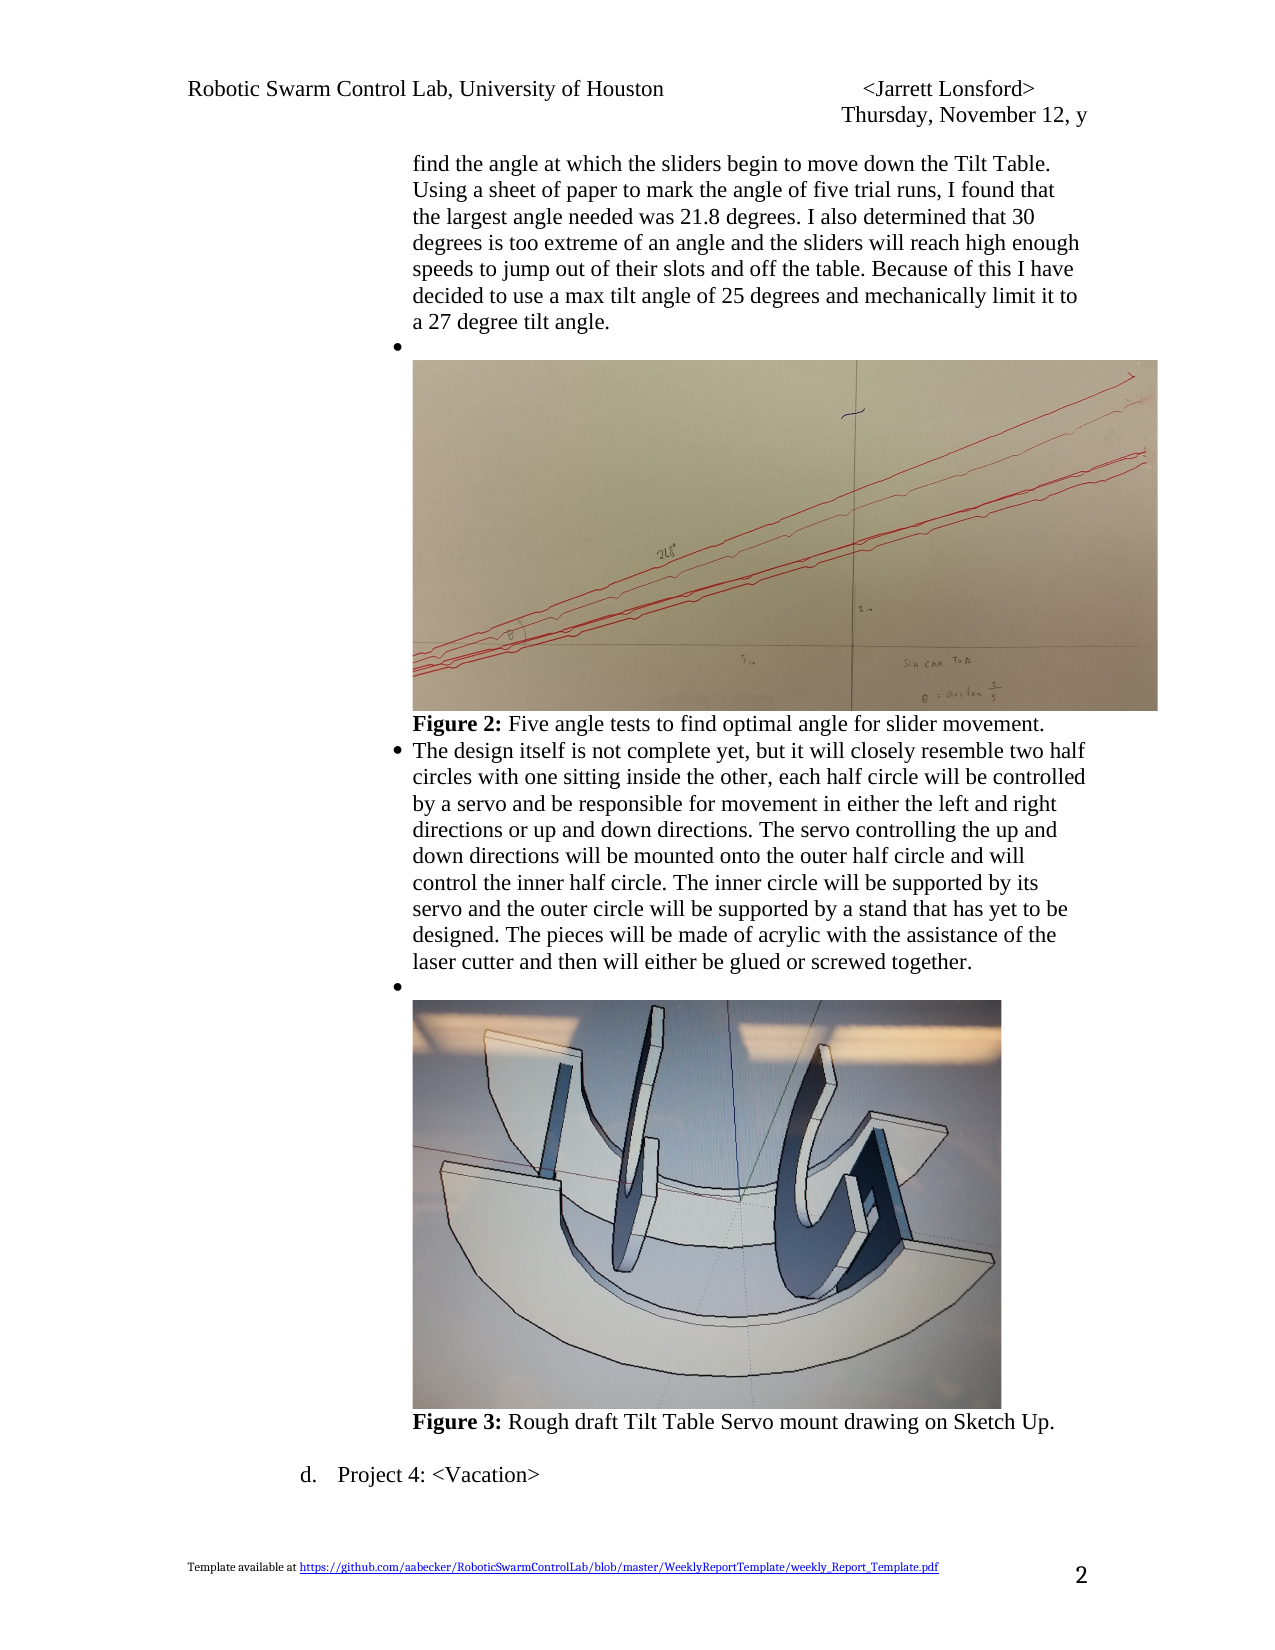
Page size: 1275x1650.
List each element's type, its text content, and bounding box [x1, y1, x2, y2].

picture [412, 1000, 1002, 1409]
list Figure 3: Rough draft Tilt Table Servo mount drawing on Sketch Up. [412, 1408, 1087, 1434]
picture [412, 360, 1158, 711]
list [394, 150, 1087, 334]
list The design itself is not complete yet, but it will closely resemble two half circles with one sitting inside the other, each half circle will be controlled by a servo and be responsible for movement in either the left and right directions or up and down directions. The servo controlling the up and down directions will be mounted onto the outer half circle and will control the inner half circle. The inner circle will be supported by its servo and the outer circle will be supported by a stand that has yet to be designed. The pieces will be made of acrylic with the assistance of the laser cutter and then will either be glued or screwed together. [394, 737, 1087, 974]
list Figure 2: Five angle tests to find optimal angle for slider movement. [412, 711, 1087, 737]
list Project 4: <Vacation> [300, 1461, 1087, 1487]
